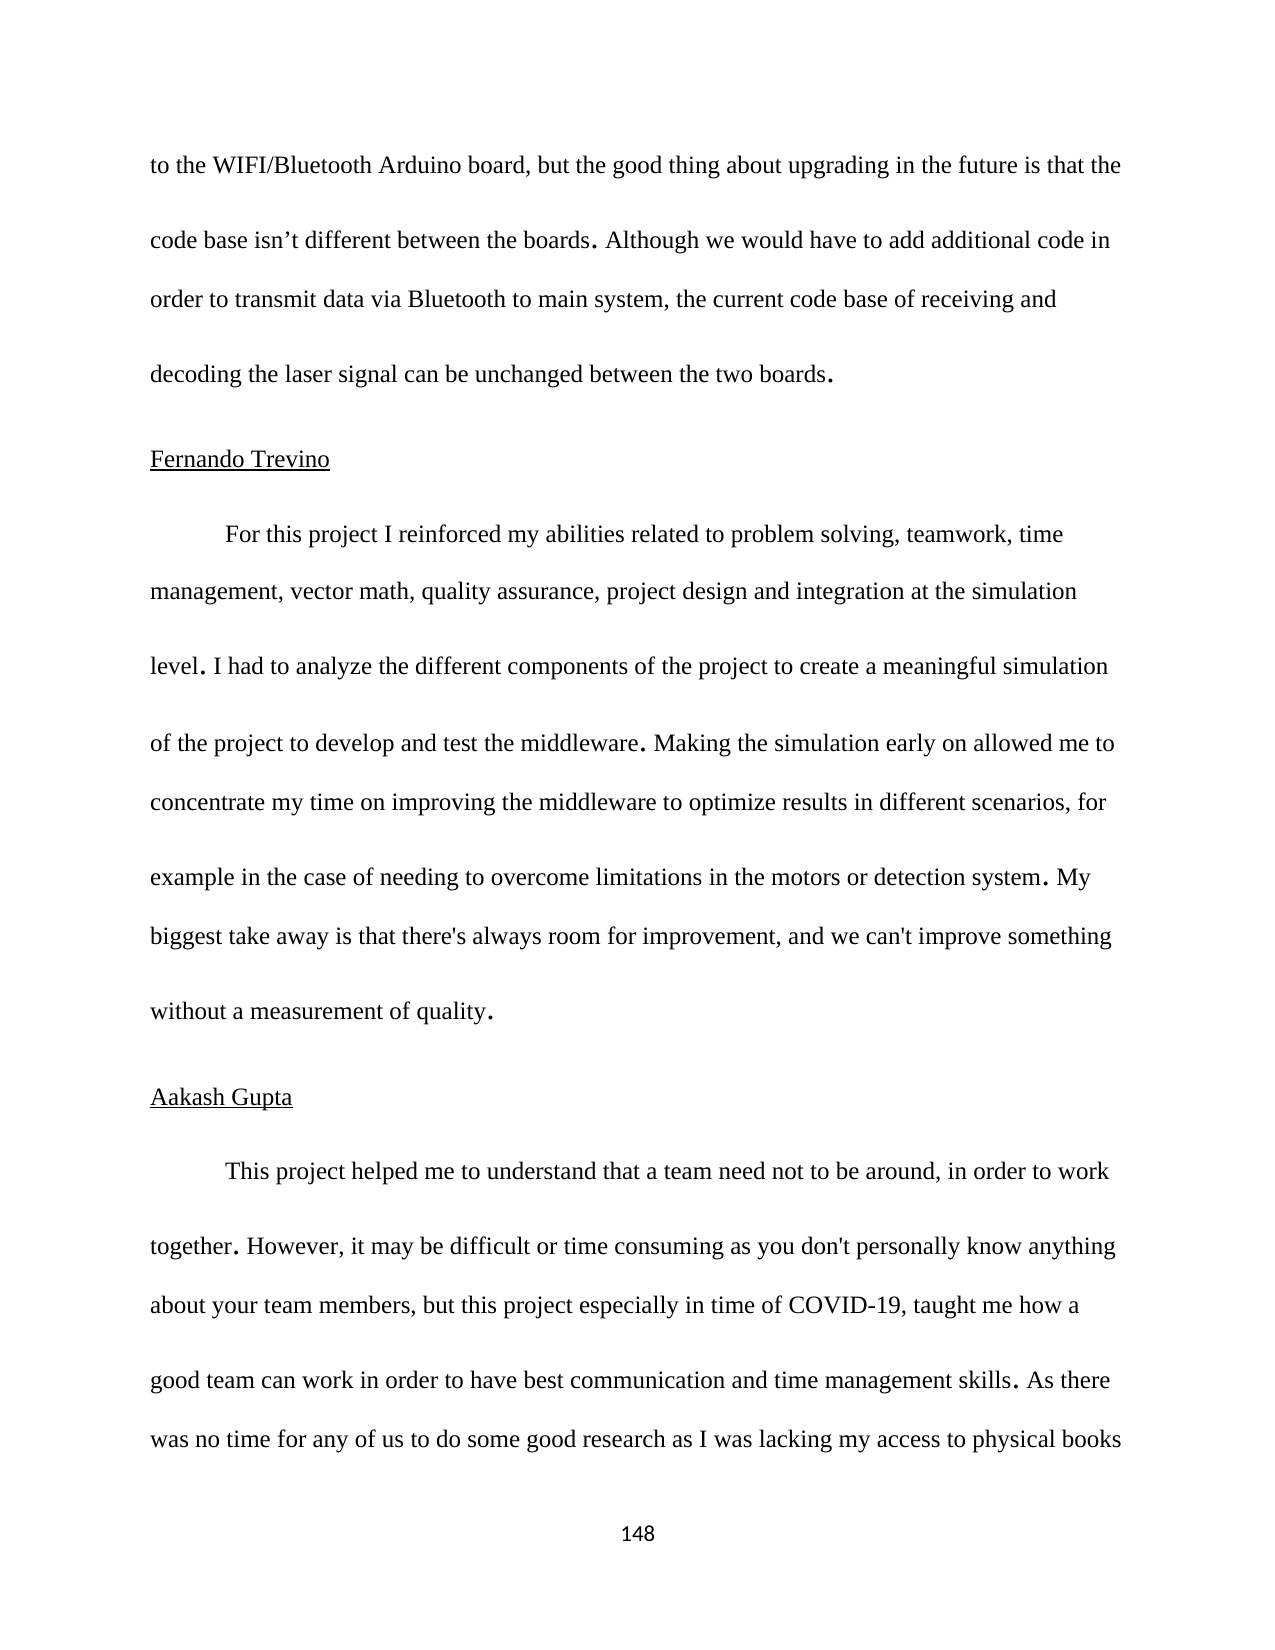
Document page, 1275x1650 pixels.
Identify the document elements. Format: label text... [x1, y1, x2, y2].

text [150, 1156, 1125, 1453]
text Aakash Gupta [150, 1082, 1125, 1110]
text Fernando Trevino [150, 444, 1125, 473]
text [150, 150, 1125, 389]
text For this project I reinforced my abilities related to problem solving, teamwork, time management, vector math, quality assurance, project design and integration at the simulation level. I had to analyze the different components of the project to create a meaningful simulation of the project to develop and test the middleware. Making the simulation early on allowed me to concentrate my time on improving the middleware to optimize results in different scenarios, for example in the case of needing to overcome limitations in the motors or detection system. My biggest take away is that there's always room for improvement, and we can't improve something without a measurement of quality. [150, 519, 1125, 1027]
